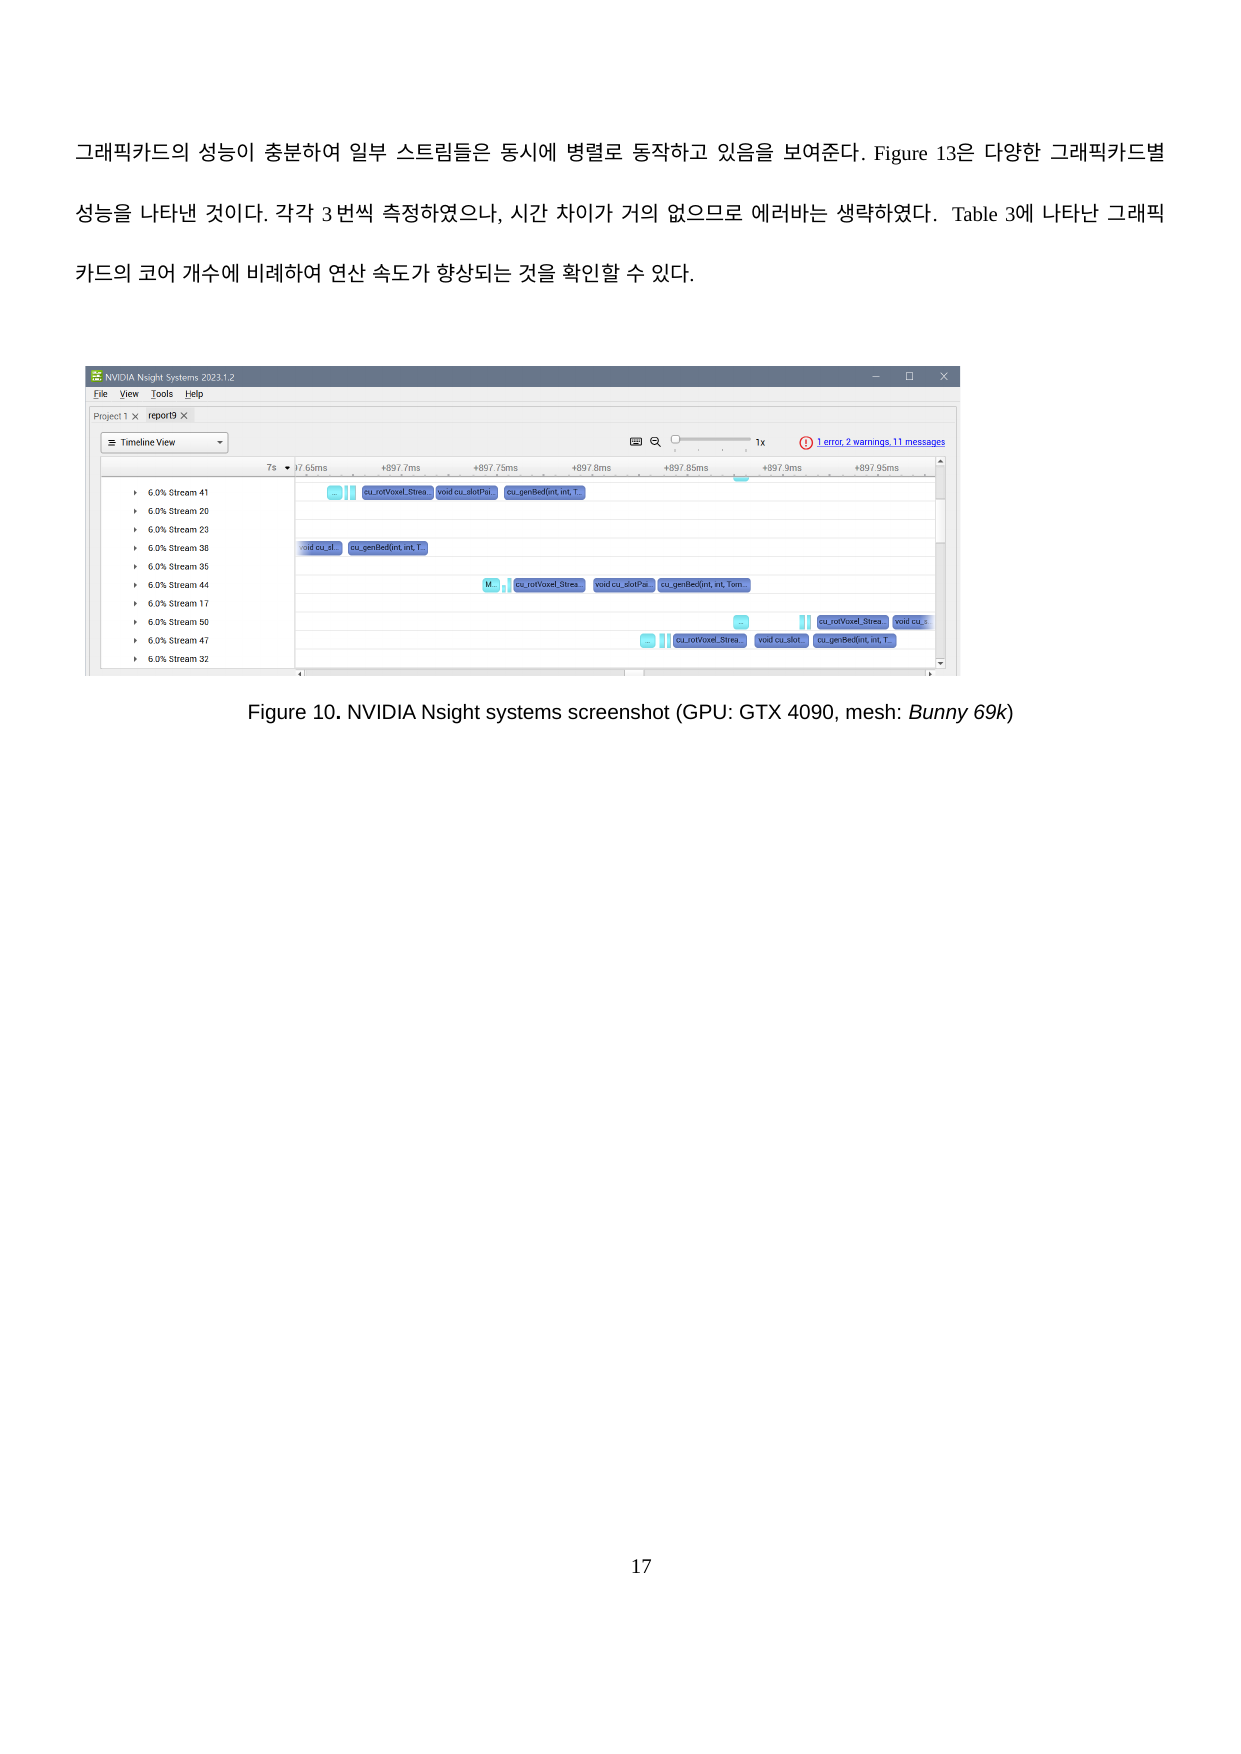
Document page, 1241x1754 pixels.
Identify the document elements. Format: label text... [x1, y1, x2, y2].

picture [85, 366, 961, 676]
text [75, 137, 1165, 288]
